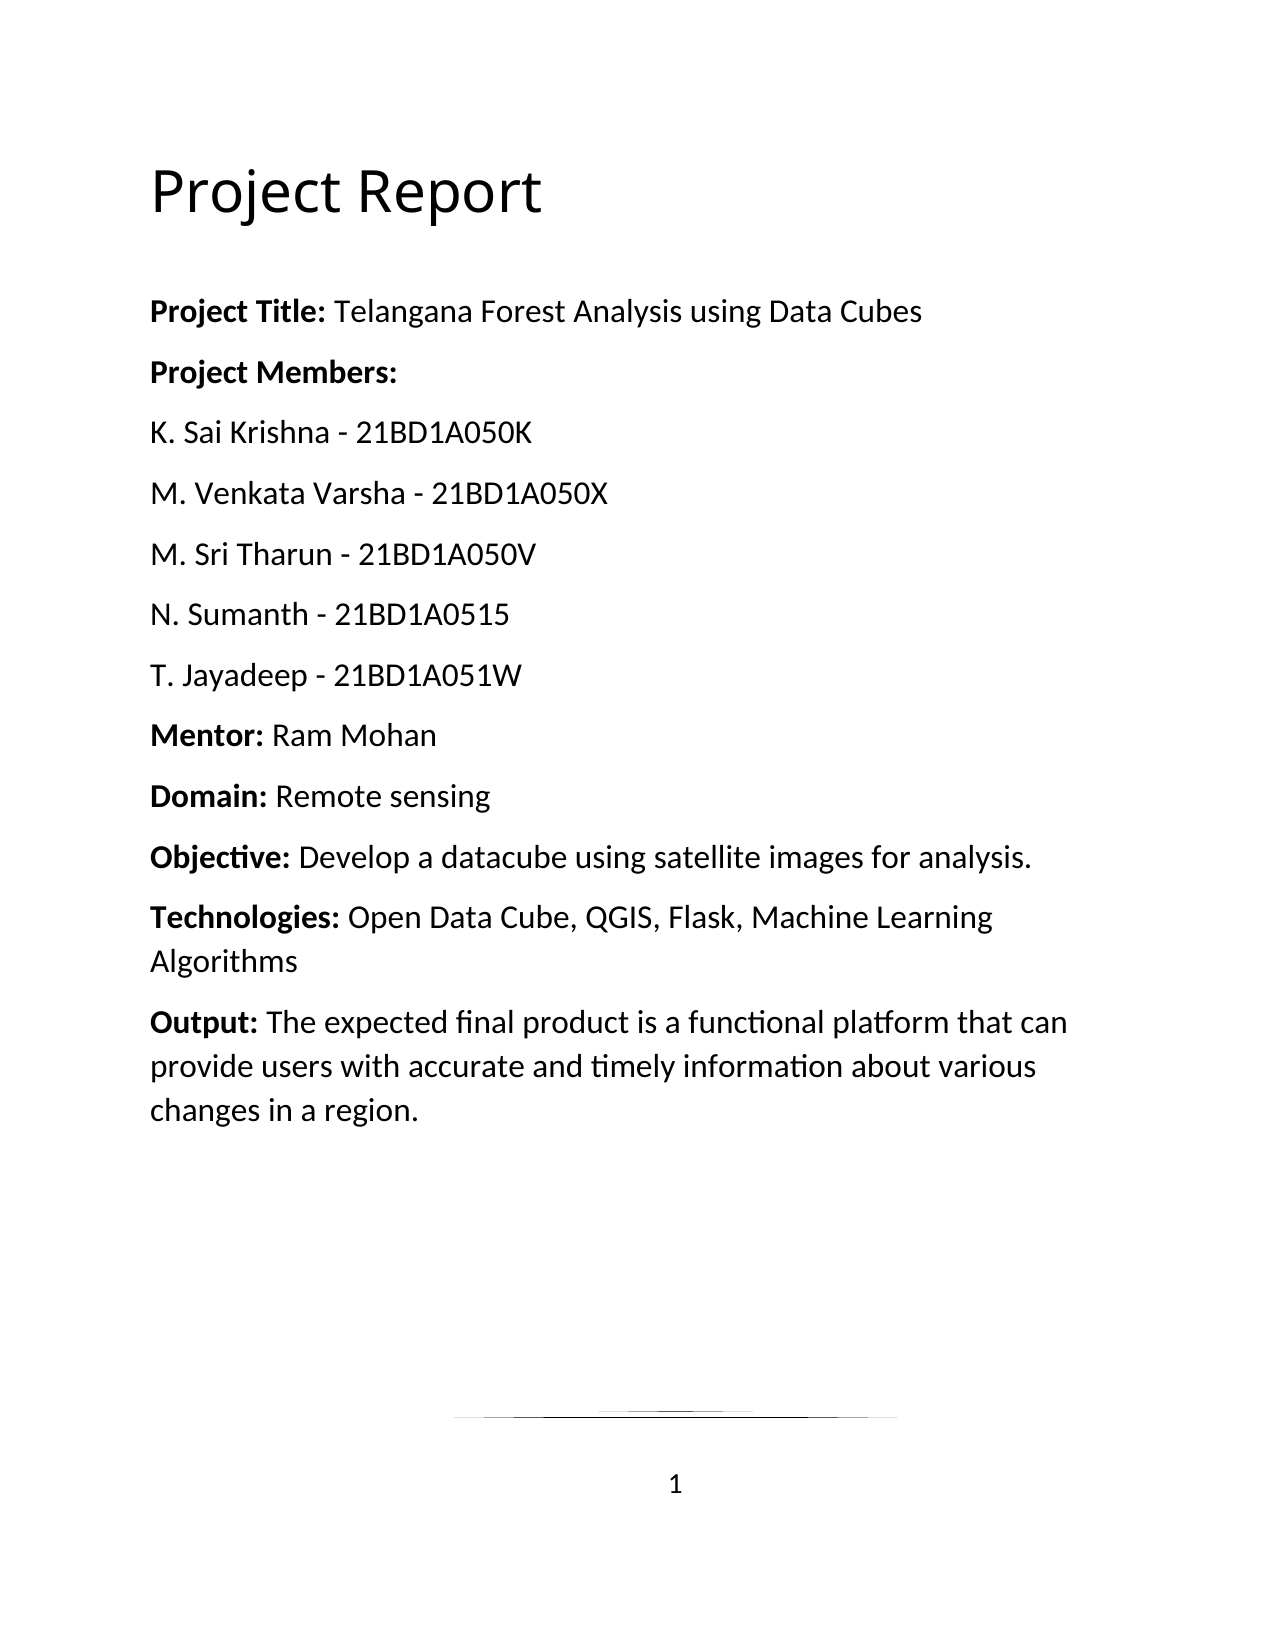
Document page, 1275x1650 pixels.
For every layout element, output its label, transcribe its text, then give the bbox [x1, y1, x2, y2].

text N. Sumanth - 21BD1A0515 [150, 593, 1125, 634]
text Domain: Remote sensing [150, 775, 1125, 816]
text Mentor: Ram Mohan [150, 714, 1125, 755]
text Project Members: [150, 351, 1125, 391]
title Project Report [150, 150, 1125, 229]
text K. Sai Krishna - 21BD1A050K [150, 411, 1125, 452]
text Objective: Develop a datacube using satellite images for analysis. [150, 836, 1125, 876]
text Project Title: Telangana Forest Analysis using Data Cubes [150, 290, 1125, 331]
text Output: The expected final product is a functional platform that can provide users with accurate and timely information about various changes in a region. [150, 1001, 1125, 1129]
text M. Sri Tharun - 21BD1A050V [150, 533, 1125, 573]
text Technologies: Open Data Cube, QGIS, Flask, Machine Learning Algorithms [150, 896, 1125, 981]
text M. Venkata Varsha - 21BD1A050X [150, 472, 1125, 513]
text T. Jayadeep - 21BD1A051W [150, 654, 1125, 694]
